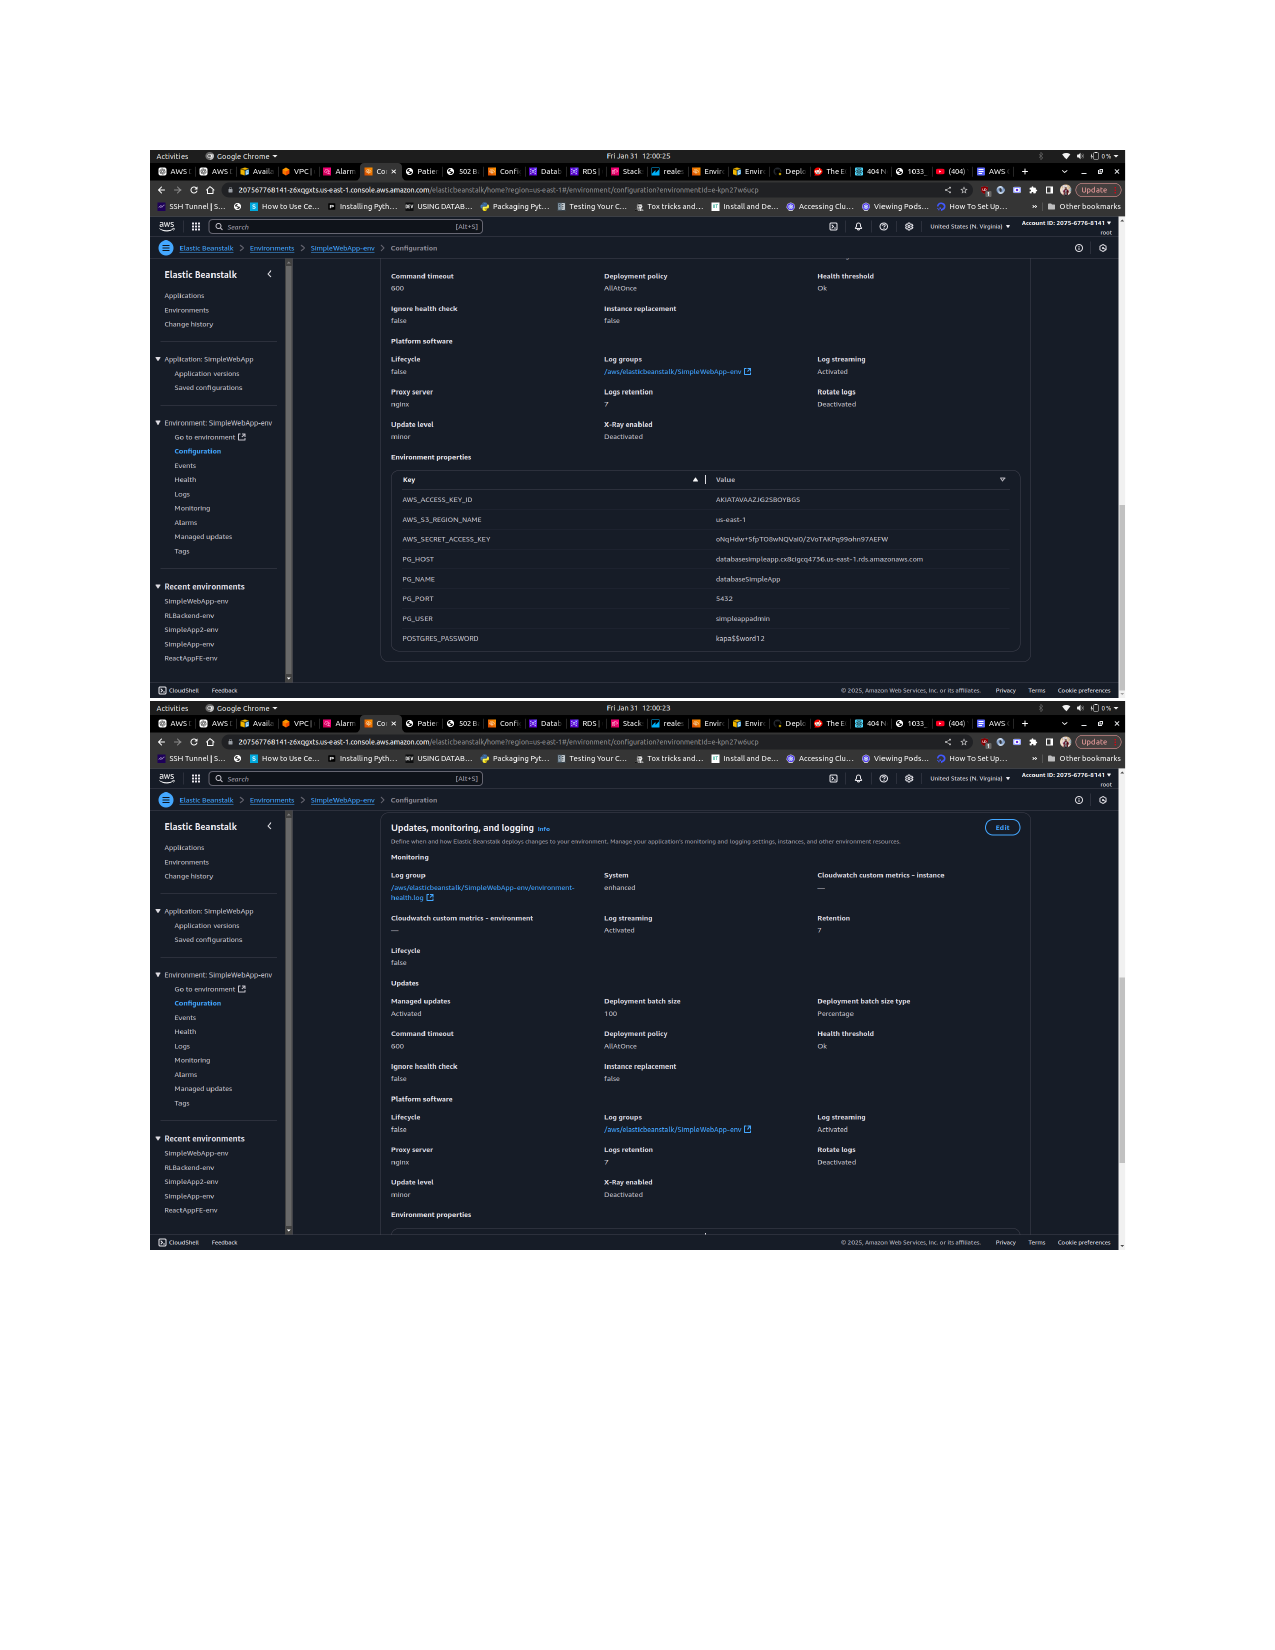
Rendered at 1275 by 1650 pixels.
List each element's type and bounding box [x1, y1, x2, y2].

picture [150, 150, 1125, 698]
picture [150, 701, 1125, 1250]
